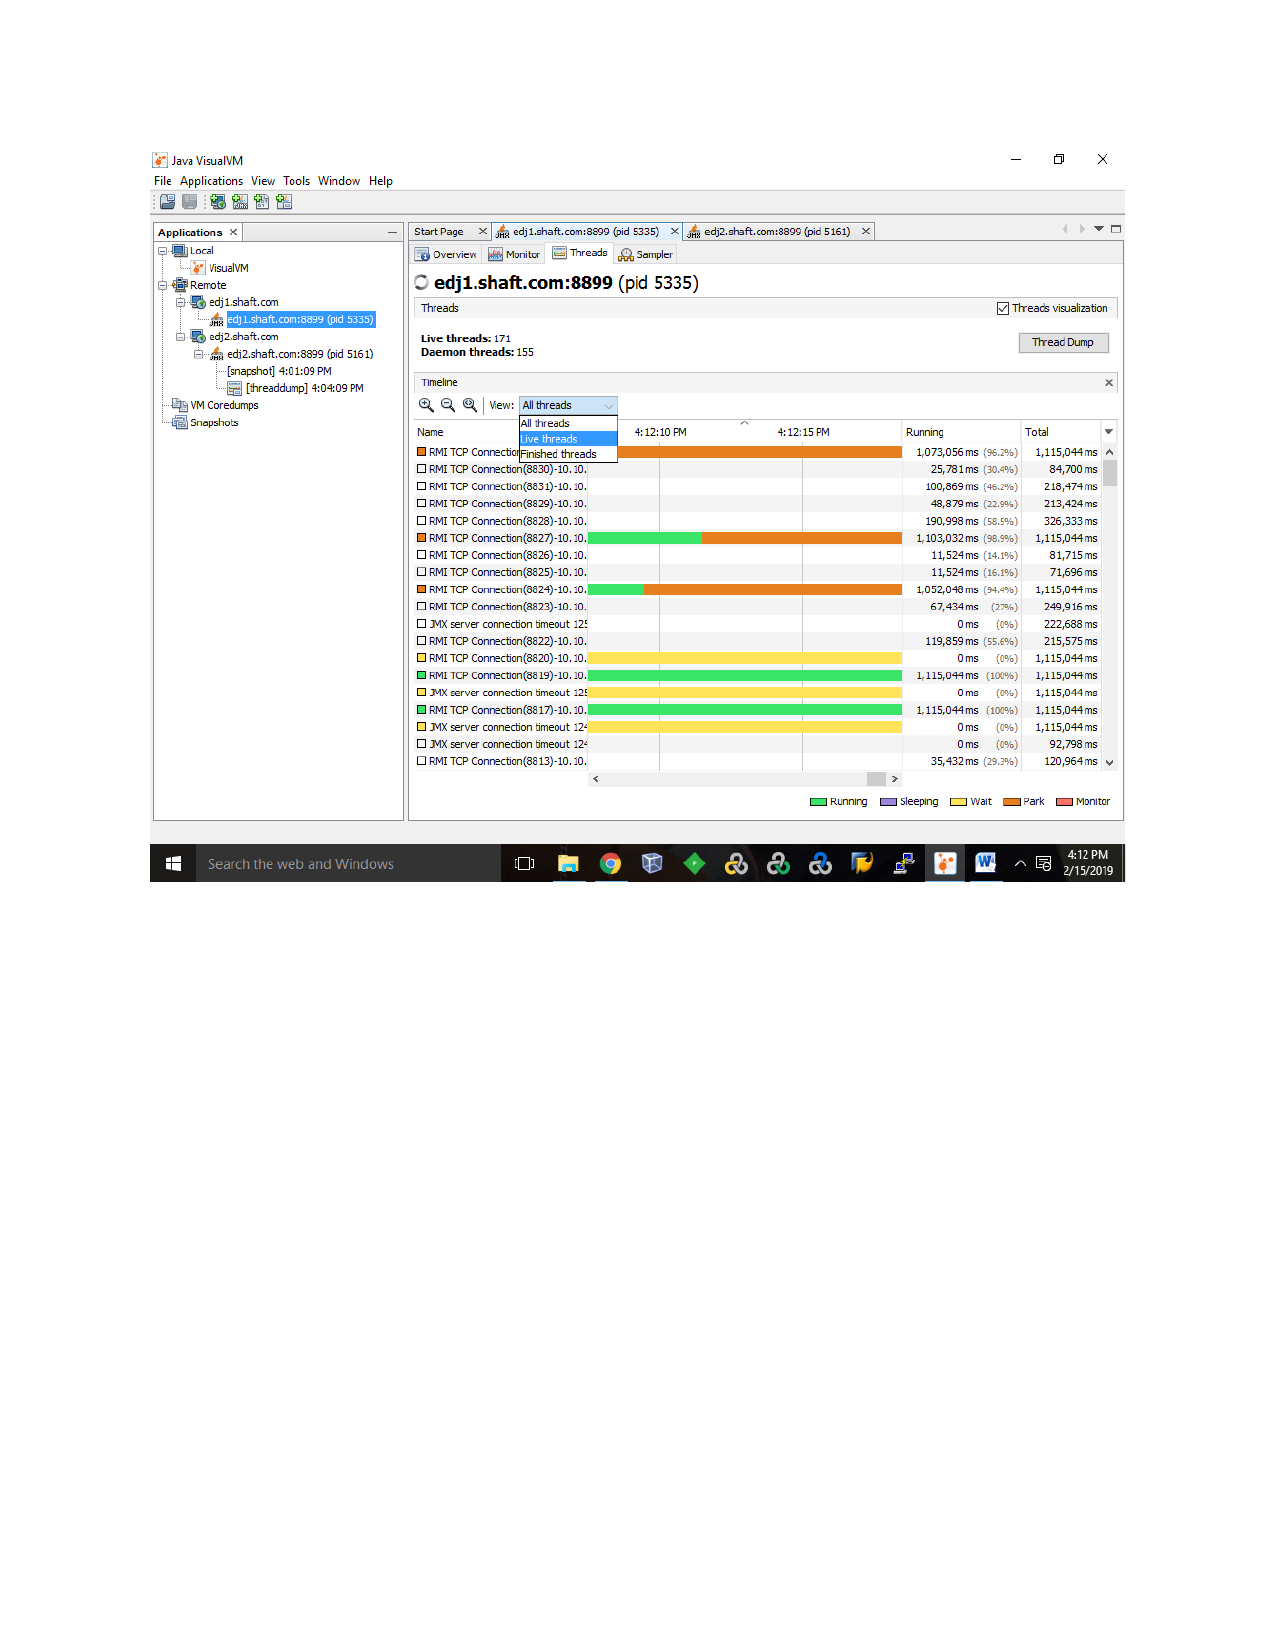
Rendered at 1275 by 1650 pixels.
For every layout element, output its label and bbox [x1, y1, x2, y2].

picture [150, 150, 1125, 882]
